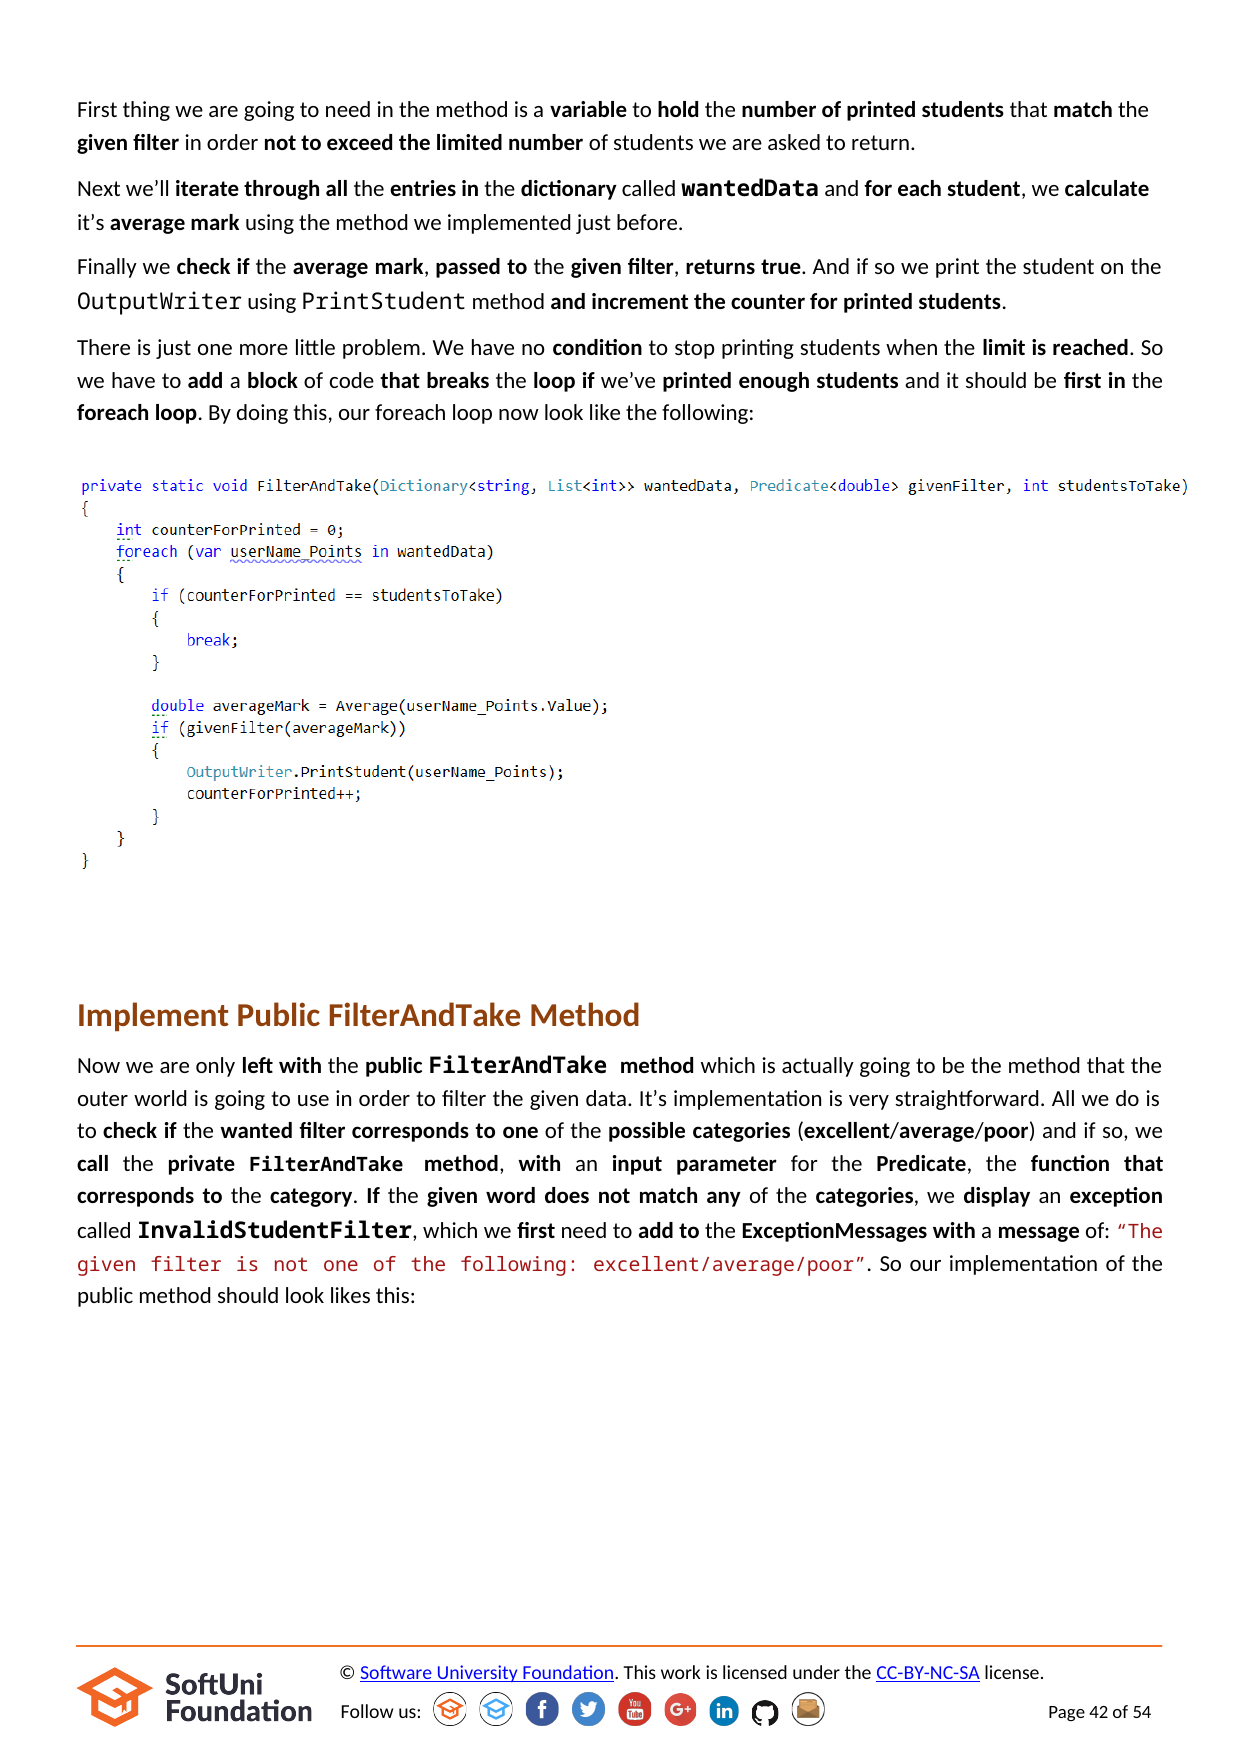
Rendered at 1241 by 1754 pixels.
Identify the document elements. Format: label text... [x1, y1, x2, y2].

picture [479, 1692, 513, 1726]
picture [618, 1692, 652, 1726]
picture [752, 1700, 779, 1726]
picture [76, 474, 1202, 875]
picture [730, 1717, 739, 1726]
picture [525, 1692, 559, 1726]
picture [664, 1693, 697, 1726]
text First thing we are going to need in the method is a variable to hold the number of printed students that match the given filter in order not to exceed the limited number of students we are asked to return. [77, 95, 1163, 156]
text Now we are only left with the public FilterAndTake method which is actually going to be the method that the outer world is going to use in order to filter the given data. It’s implementation is very straightforward. All we do is to check if the wanted filter corresponds to one of the possible categories (excellent/average/poor) and if so, we call the private FilterAndTake method, with an input parameter for the Predicate, the function that corresponds to the category. If the given word does not match any of the categories, we display an exception called InvalidStudentFilter, which we first need to add to the ExceptionMessages with a message of: “The given filter is not one of the following: excellent/average/poor”. So our implementation of the public method should look likes this: [77, 1049, 1163, 1309]
picture [76, 1667, 312, 1727]
text Next we’ll iterate through all the entries in the dictionary called wantedData and for each student, we calculate it’s average mark using the method we implemented just before. [77, 172, 1163, 236]
picture [433, 1692, 467, 1726]
text There is just one more little problem. We have no condition to stop printing students when the limit is reached. So we have to add a block of code that breaks the loop if we’ve printed enough students and it should be first in the foreach loop. By doing this, our foreach loop now look like the following: [77, 333, 1163, 426]
picture [709, 1696, 718, 1705]
text Finally we check if the average mark, passed to the given filter, returns true. And if so we print the student on the OutputWriter using PrintStudent method and increment the counter for printed students. [77, 252, 1163, 316]
picture [791, 1692, 825, 1726]
picture [709, 1717, 718, 1726]
subtitle Implement Public FilterAndTake Method [77, 994, 328, 1034]
picture [572, 1692, 605, 1726]
subtitle Implement Public FilterAndTake Method [522, 994, 1163, 1034]
picture [730, 1696, 739, 1705]
picture [723, 1708, 732, 1717]
